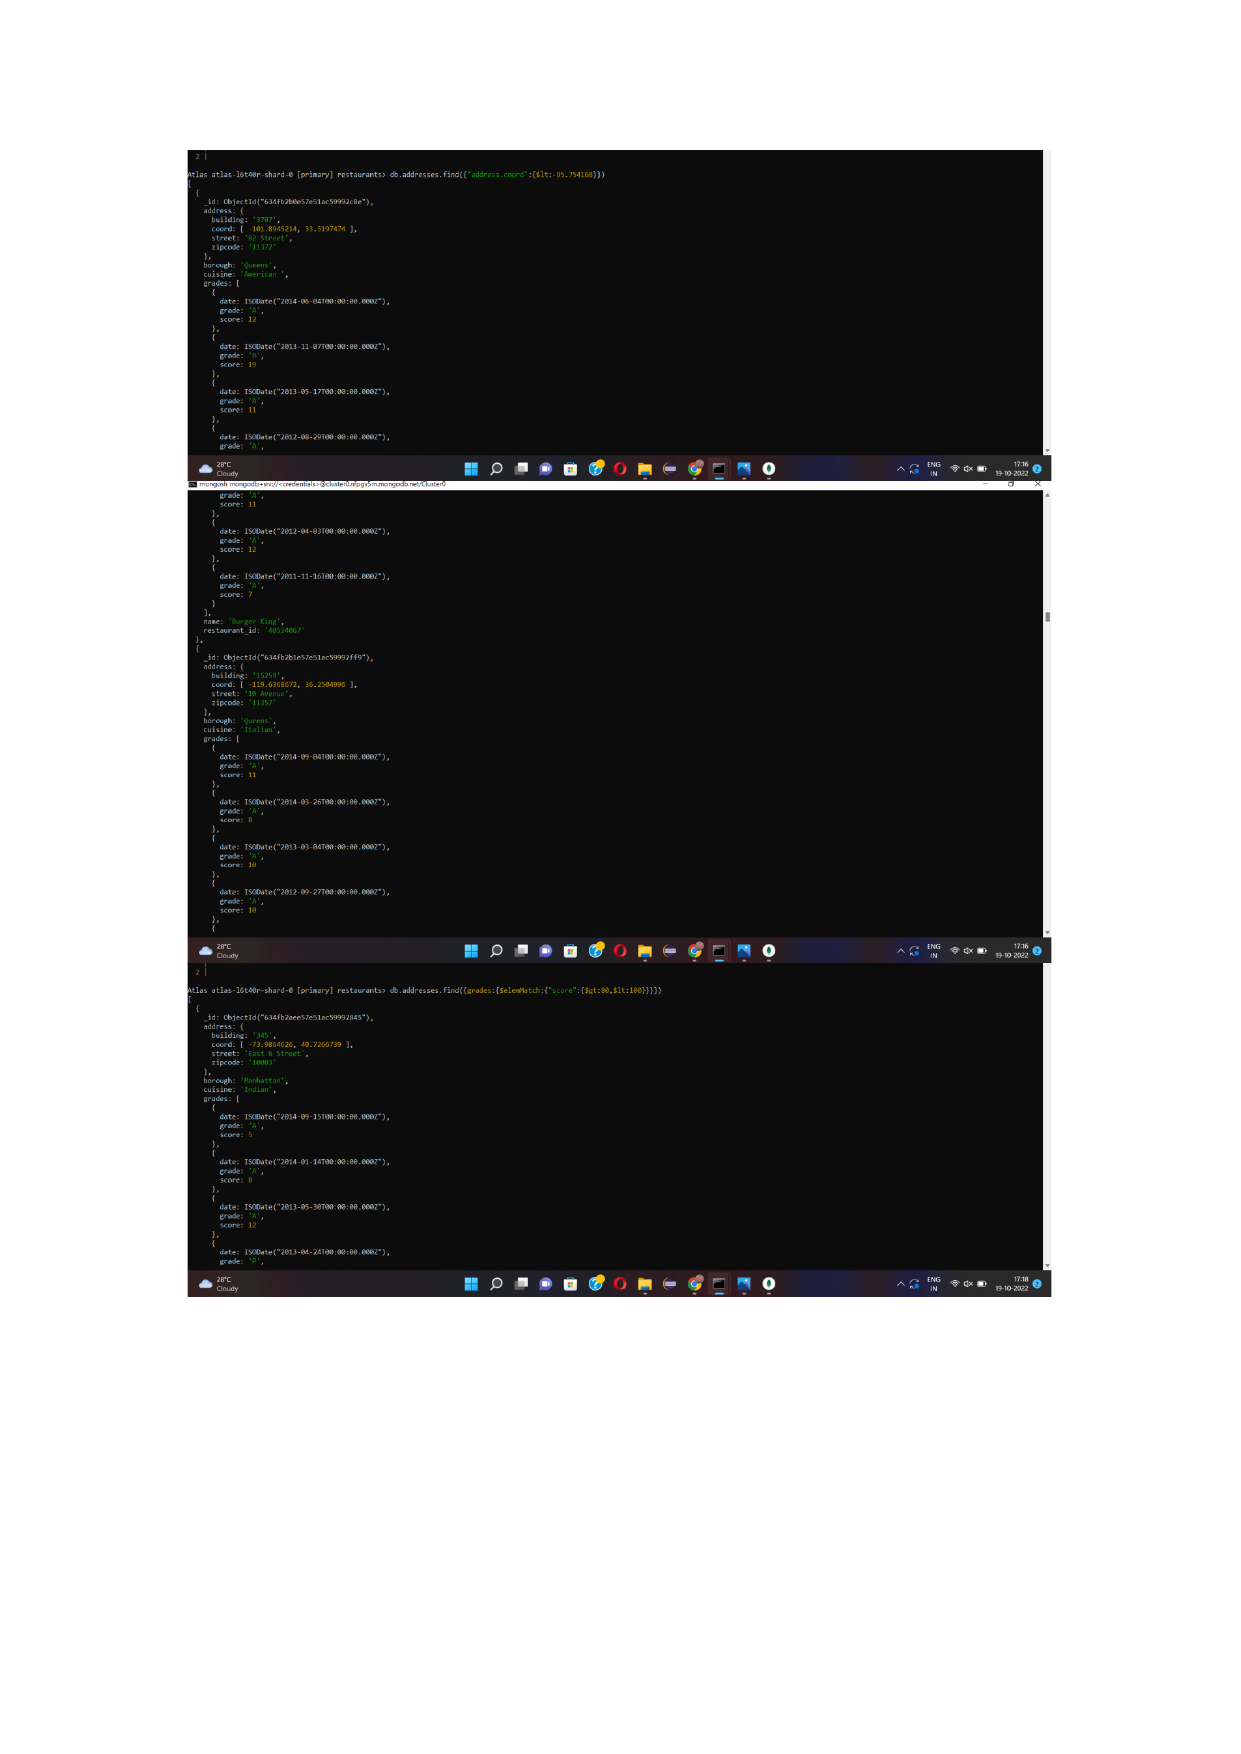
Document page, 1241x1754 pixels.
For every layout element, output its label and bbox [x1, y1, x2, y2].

picture [187, 150, 1052, 1297]
